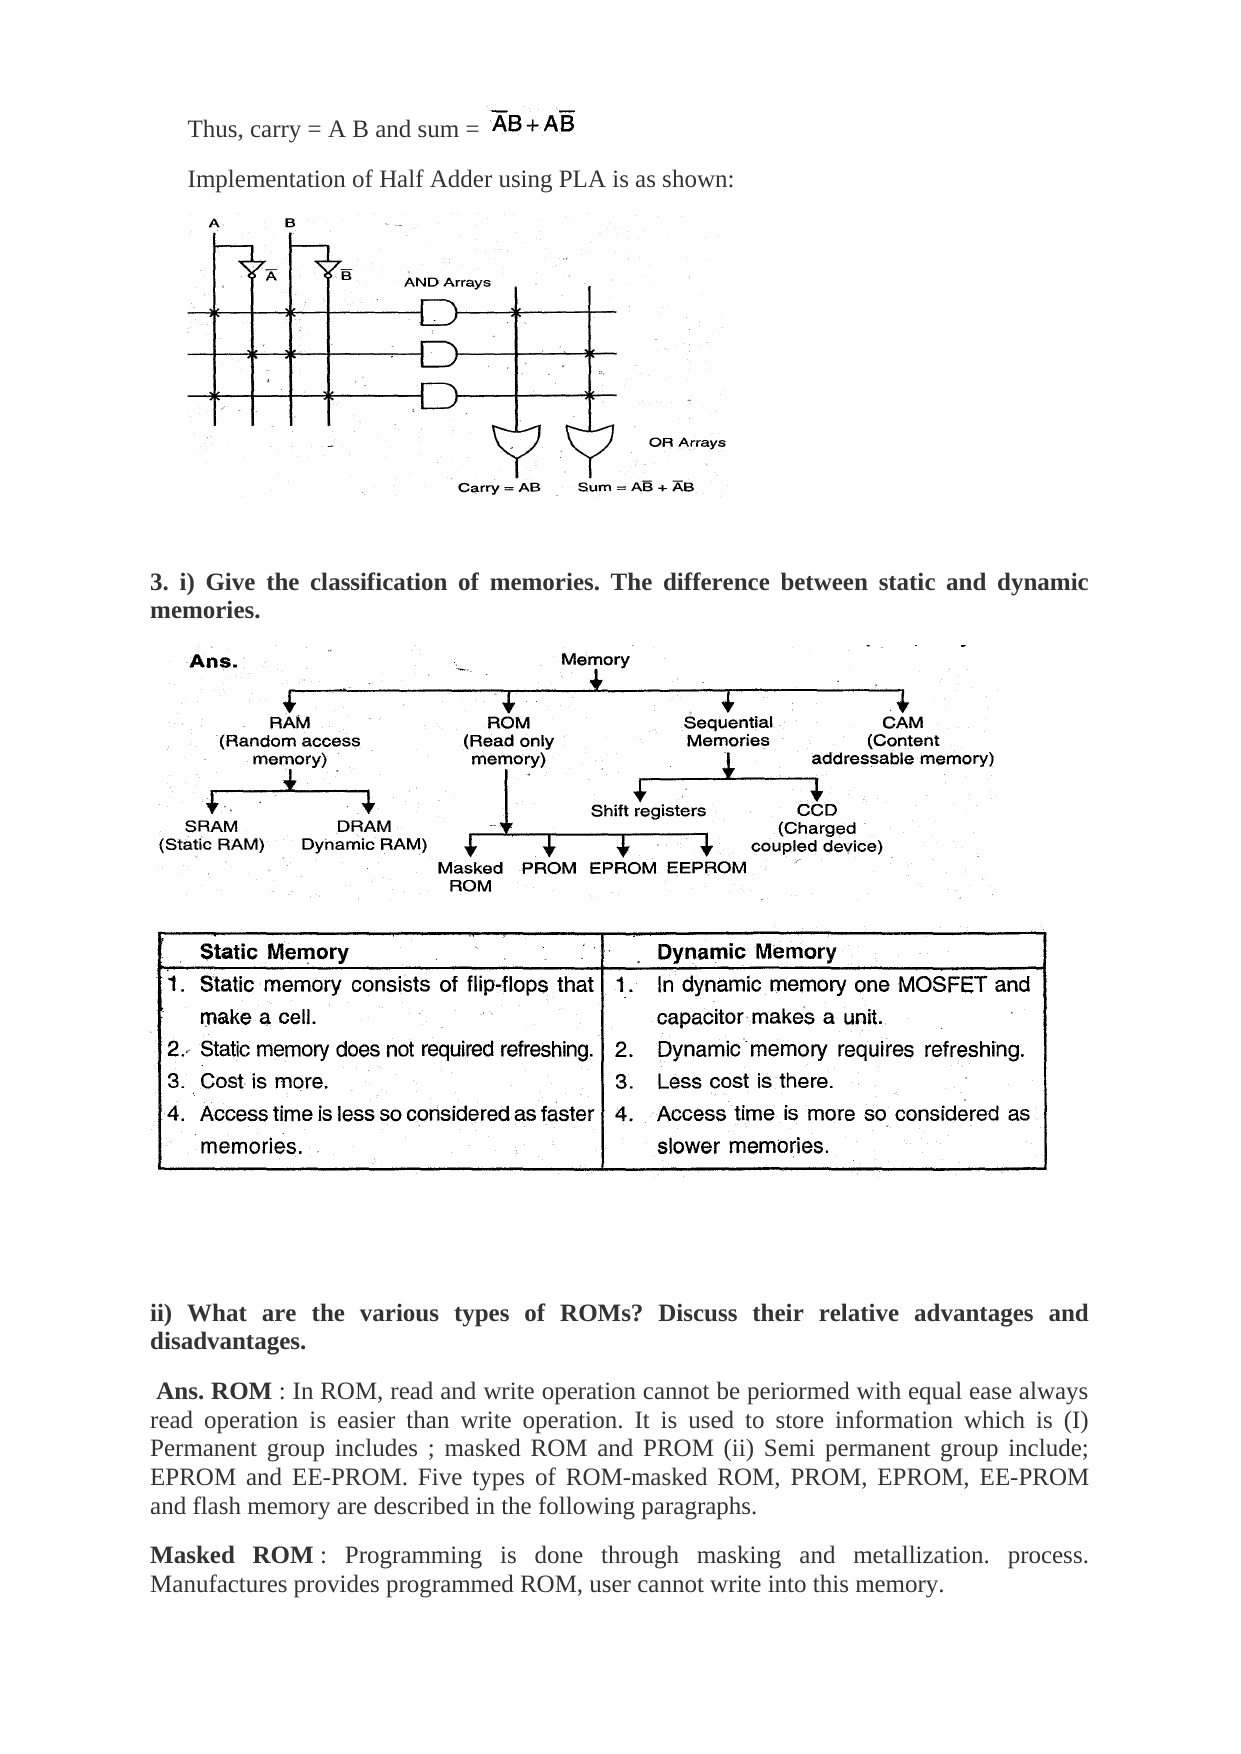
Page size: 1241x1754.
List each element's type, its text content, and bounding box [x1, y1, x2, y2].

picture [156, 645, 999, 900]
text Masked ROM : Programming is done through masking and metallization. process. Manufactures provides programmed ROM, user cannot write into this memory. [150, 1541, 1090, 1598]
picture [485, 103, 580, 138]
picture [150, 926, 1049, 1178]
text Ans. ROM : In ROM, read and write operation cannot be periormed with equal ease always read operation is easier than write operation. It is used to store information which is (I) Permanent group includes ; masked ROM and PROM (ii) Semi permanent group include; EPROM and EE-PROM. Five types of ROM-masked ROM, PROM, EPROM, EE-PROM and flash memory are described in the following paragraphs. [150, 1376, 1090, 1520]
text 3. i) Give the classification of memories. The difference between static and dynamic memories. [150, 567, 1090, 624]
picture [187, 213, 729, 497]
text Thus, carry = A B and sum = [187, 103, 1090, 143]
text Implementation of Half Adder using PLA is as shown: [187, 164, 1090, 193]
text ii) What are the various types of ROMs? Discuss their relative advantages and disadvantages. [150, 1298, 1090, 1355]
